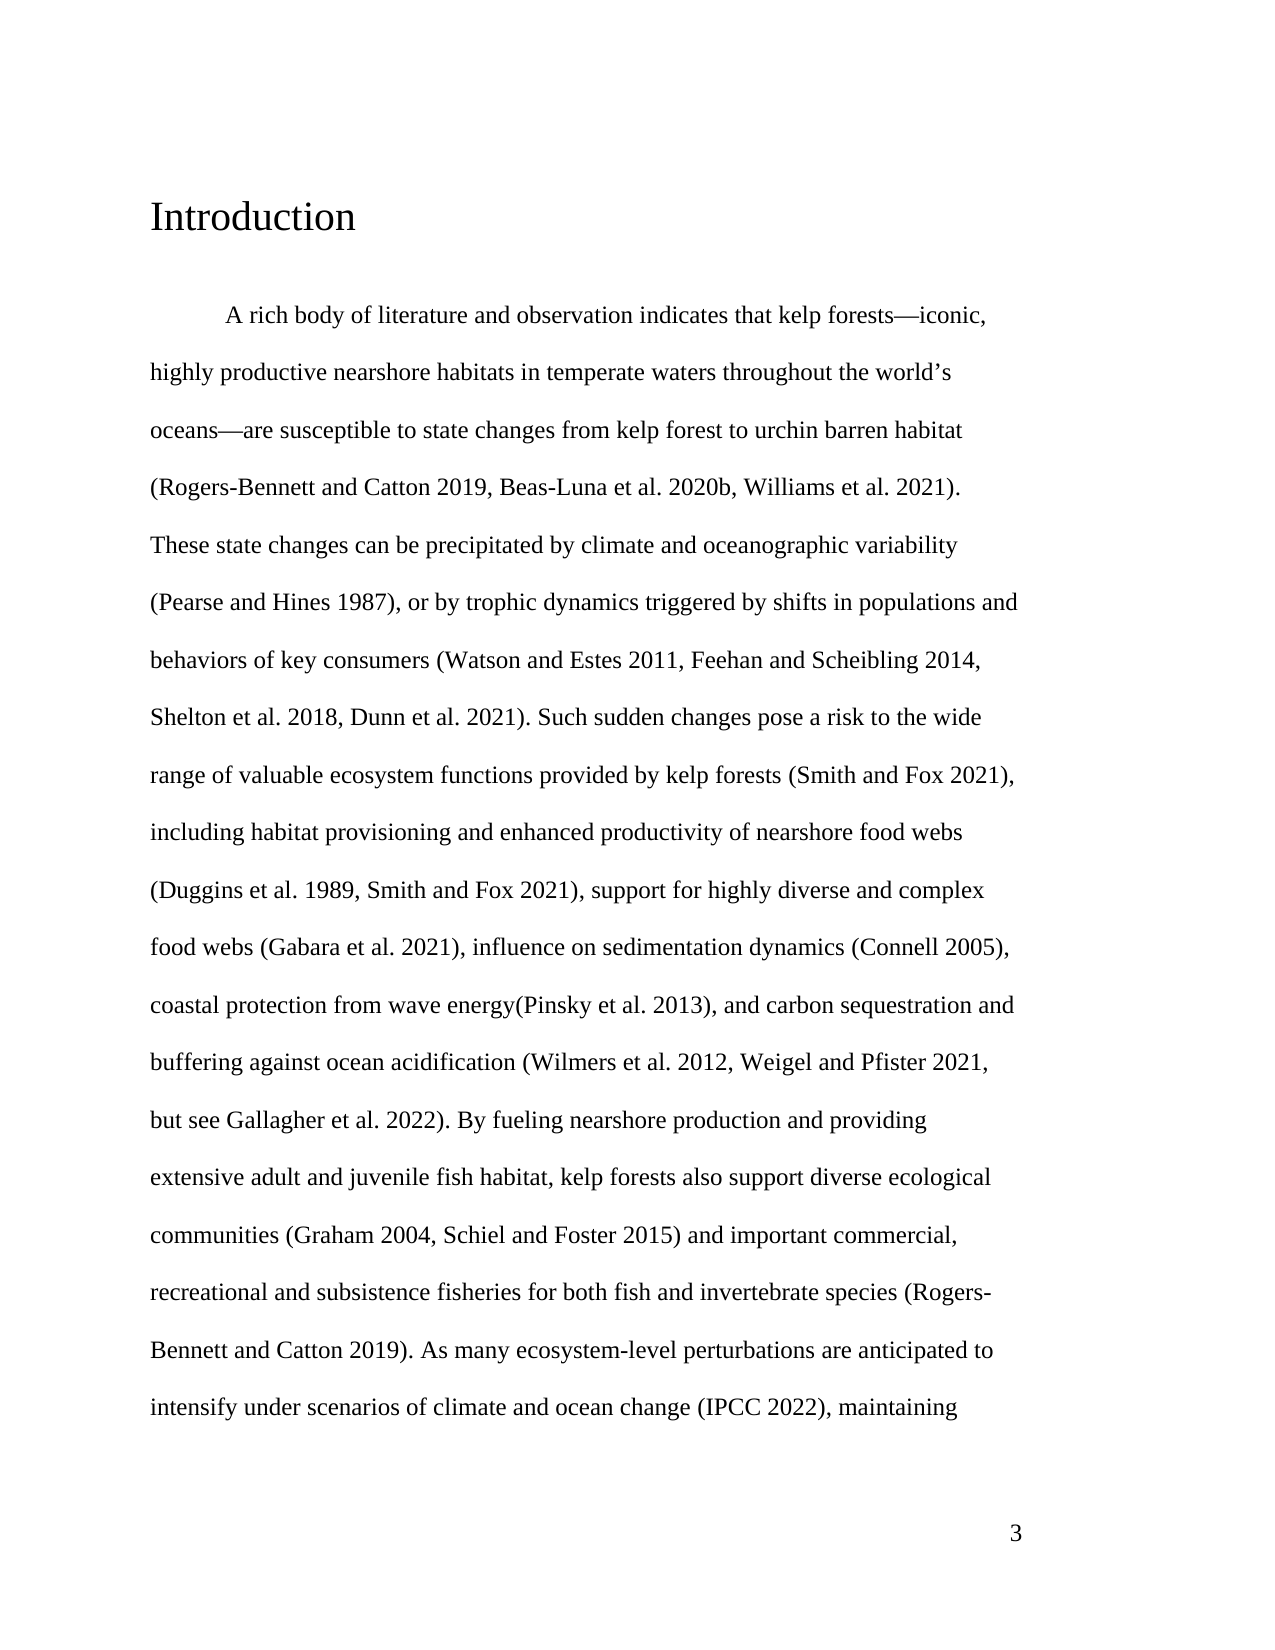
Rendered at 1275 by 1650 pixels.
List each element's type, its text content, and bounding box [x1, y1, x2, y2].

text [150, 300, 1022, 1421]
subtitle Introduction [150, 192, 1022, 239]
